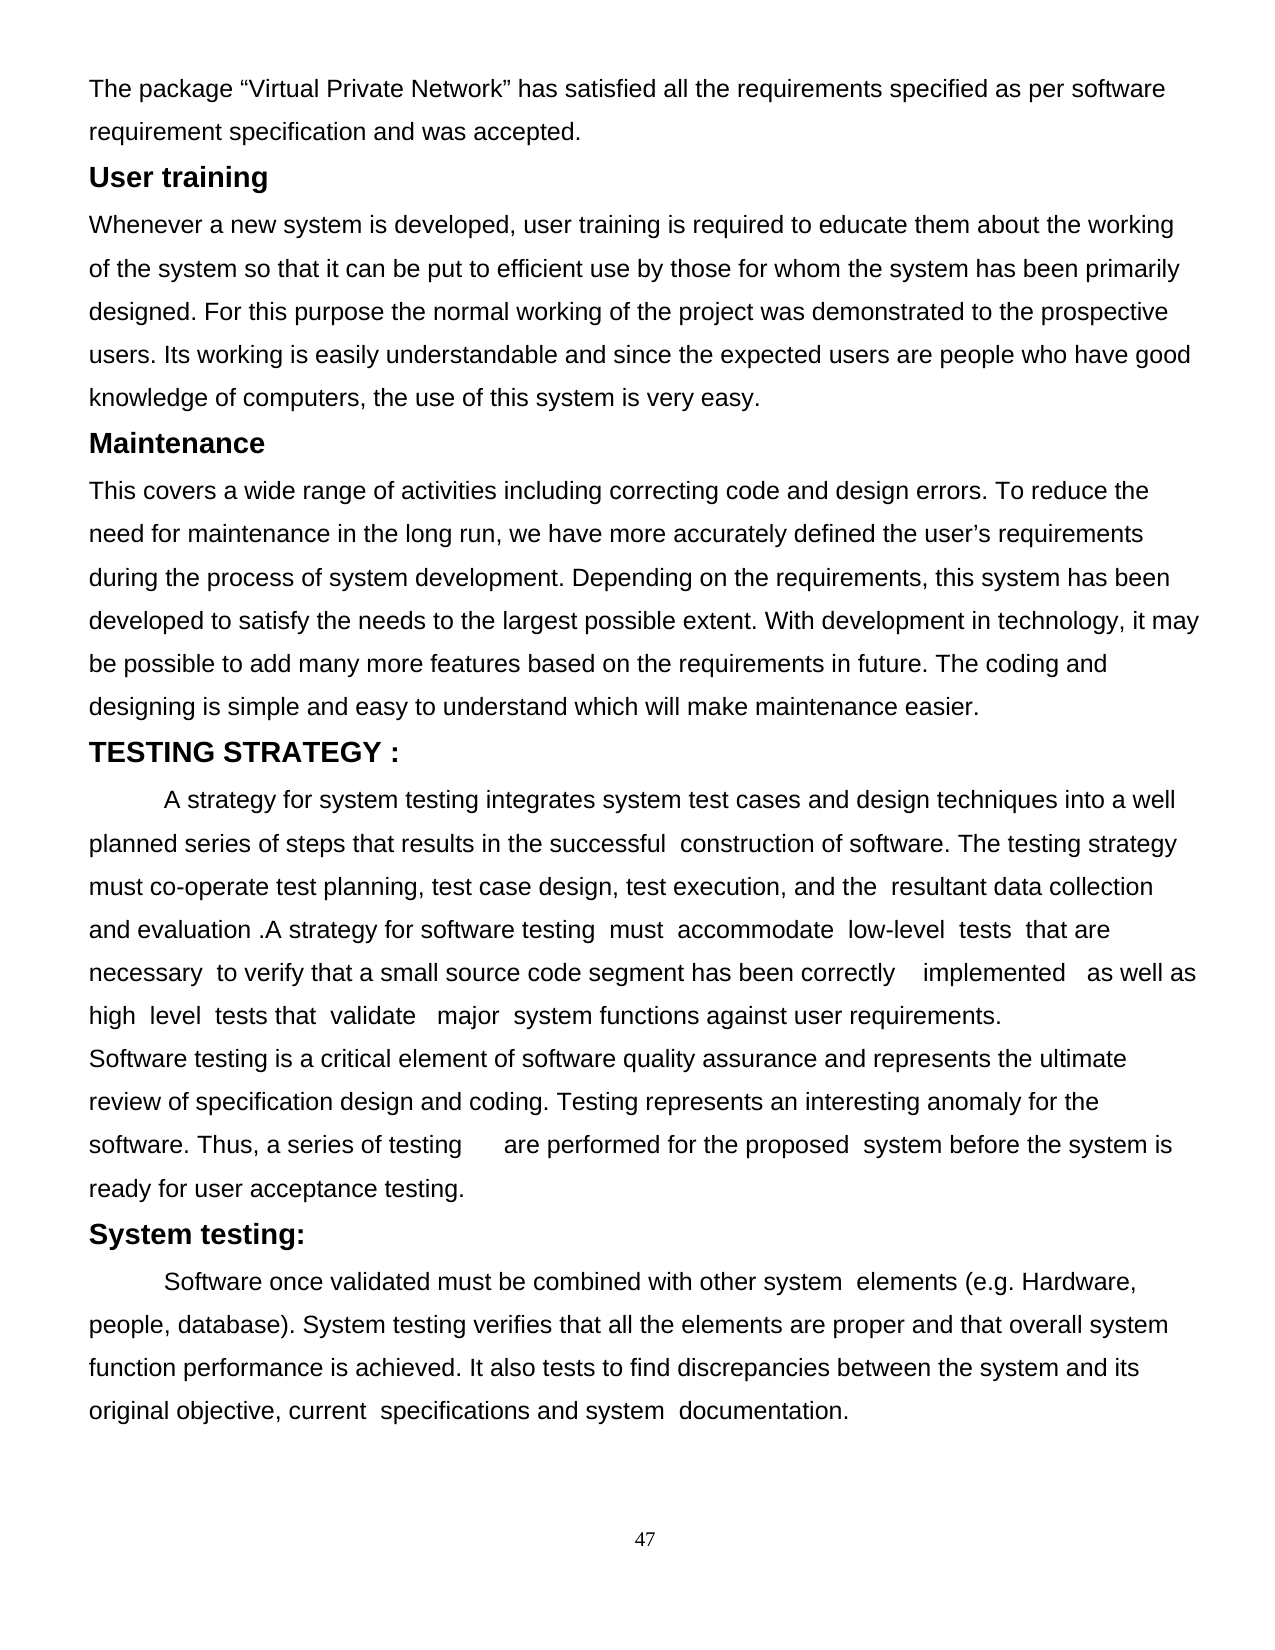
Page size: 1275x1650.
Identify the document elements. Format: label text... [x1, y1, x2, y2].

text System testing: [89, 1217, 1201, 1250]
text This covers a wide range of activities including correcting code and design errors. To reduce the need for maintenance in the long run, we have more accurately defined the user’s requirements during the process of system development. Depending on the requirements, this system has been developed to satisfy the needs to the largest possible extent. With development in technology, it may be possible to add many more features based on the requirements in future. The coding and designing is simple and easy to understand which will make maintenance easier. [89, 476, 1201, 721]
text The package “Virtual Private Network” has satisfied all the requirements specified as per software requirement specification and was accepted. [89, 74, 1201, 146]
text A strategy for system testing integrates system test cases and design techniques into a well planned series of steps that results in the successful construction of software. The testing strategy must co-operate test planning, test case design, test execution, and the resultant data collection and evaluation .A strategy for software testing must accommodate low-level tests that are necessary to verify that a small source code segment has been correctly implemented as well as high level tests that validate major system functions against user requirements. [89, 785, 1201, 1030]
text Whenever a new system is developed, user training is required to educate them about the working of the system so that it can be put to efficient use by those for whom the system has been primarily designed. For this purpose the normal working of the project was demonstrated to the prospective users. Its working is easily understandable and since the expected users are people who have good knowledge of computers, the use of this system is very easy. [89, 210, 1201, 412]
text Software once validated must be combined with other system elements (e.g. Hardware, people, database). System testing verifies that all the elements are proper and that overall system function performance is achieved. It also tests to find discrepancies between the system and its original objective, current specifications and system documentation. [89, 1267, 1201, 1425]
text Maintenance [89, 426, 1201, 459]
text Software testing is a critical element of software quality assurance and represents the ultimate review of specification design and coding. Testing represents an interesting anomaly for the software. Thus, a series of testing are performed for the proposed system before the system is ready for user acceptance testing. [89, 1044, 1201, 1202]
text User training [89, 160, 1201, 194]
text TESTING STRATEGY : [89, 735, 1201, 769]
